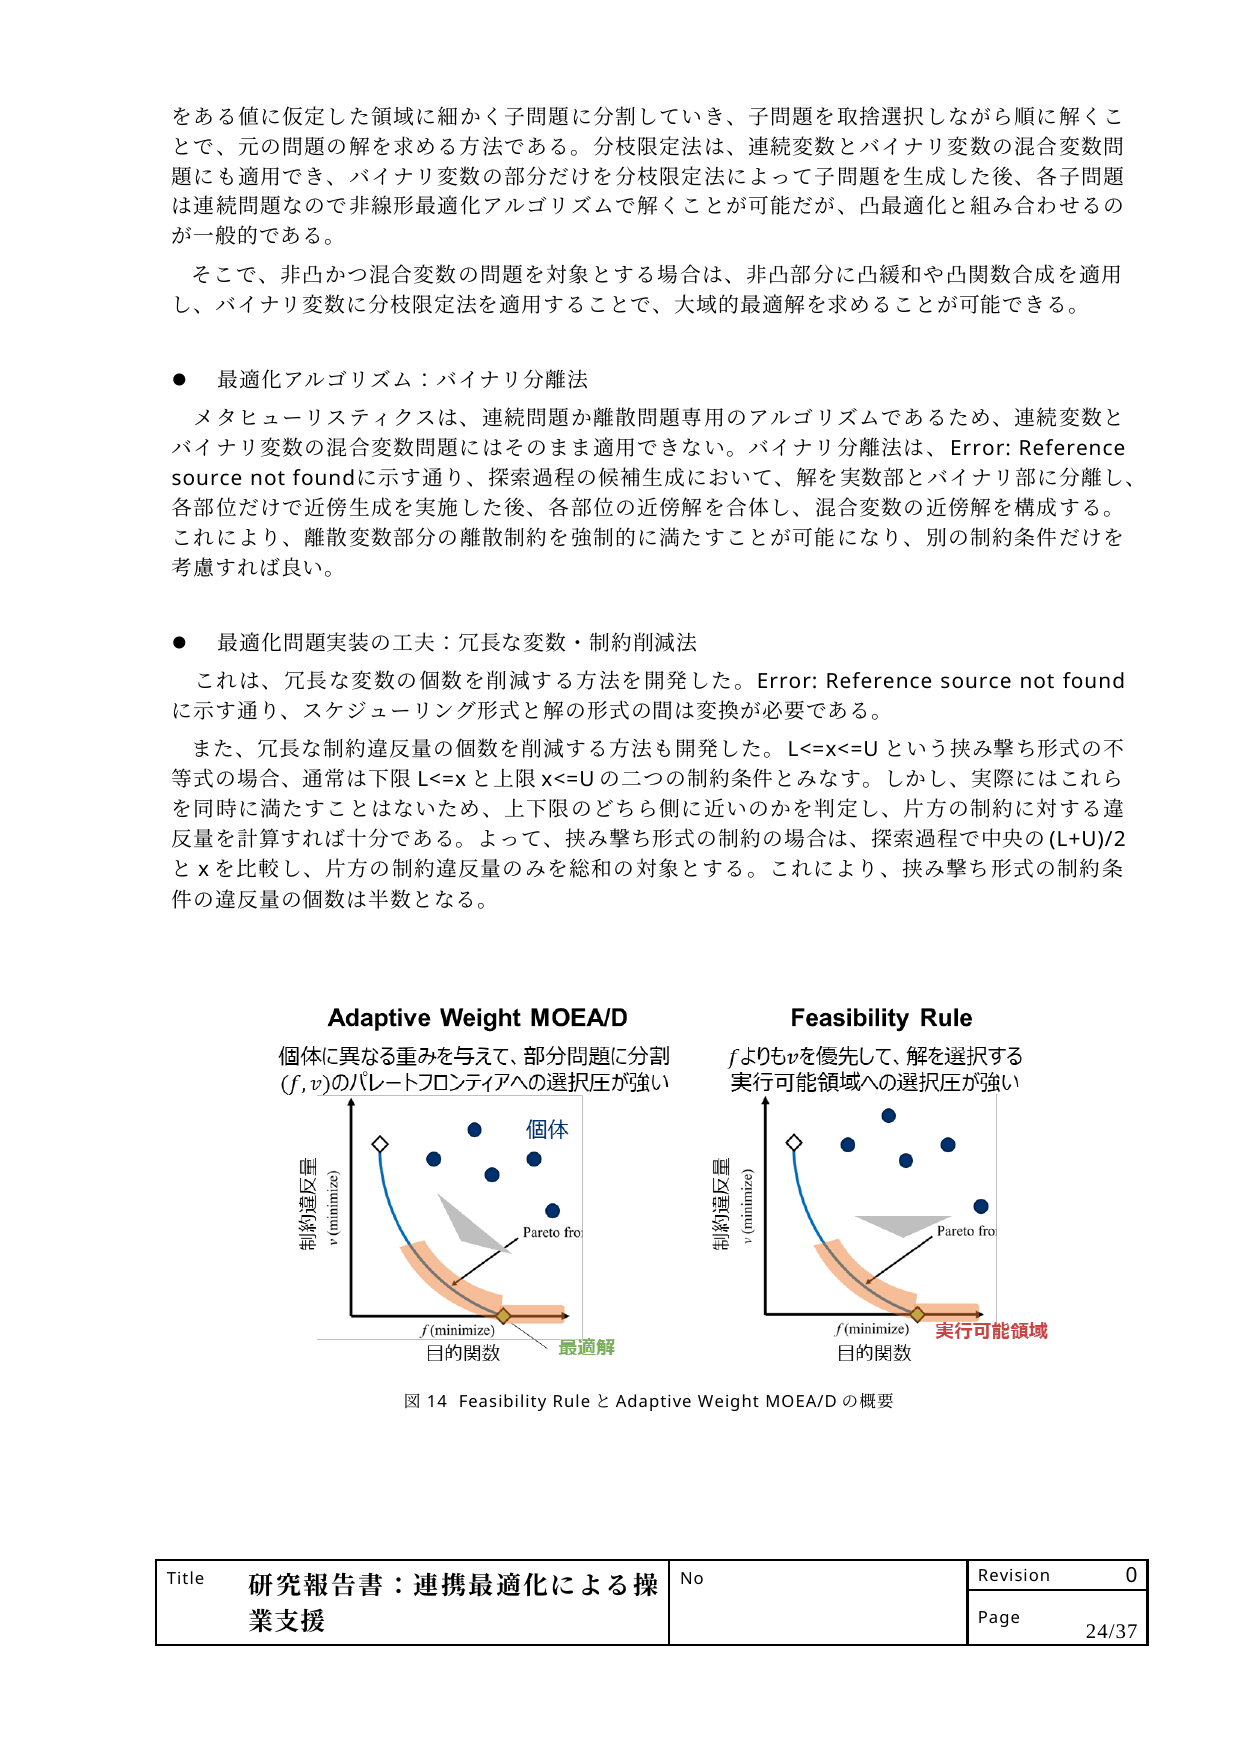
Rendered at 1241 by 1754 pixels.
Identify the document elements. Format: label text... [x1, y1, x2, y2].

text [171, 100, 1126, 250]
text そこで、非凸かつ混合変数の問題を対象とする場合は、非凸部分に凸緩和や凸関数合成を適用し、バイナリ変数に分枝限定法を適用することで、大域的最適解を求めることが可能できる。 [171, 258, 1126, 318]
list 最適化アルゴリズム：バイナリ分離法 [171, 363, 1126, 393]
picture [248, 994, 1071, 1375]
text また、冗長な制約違反量の個数を削減する方法も開発した。L<=x<=Uという挟み撃ち形式の不等式の場合、通常は下限L<=xと上限x<=Uの二つの制約条件とみなす。しかし、実際にはこれらを同時に満たすことはないため、上下限のどちら側に近いのかを判定し、片方の制約に対する違反量を計算すれば十分である。よって、挟み撃ち形式の制約の場合は、探索過程で中央の(L+U)/2とxを比較し、片方の制約違反量のみを総和の対象とする。これにより、挟み撃ち形式の制約条件の違反量の個数は半数となる。 [171, 733, 1126, 913]
list 最適化問題実装の工夫：冗長な変数・制約削減法 [171, 626, 1126, 656]
